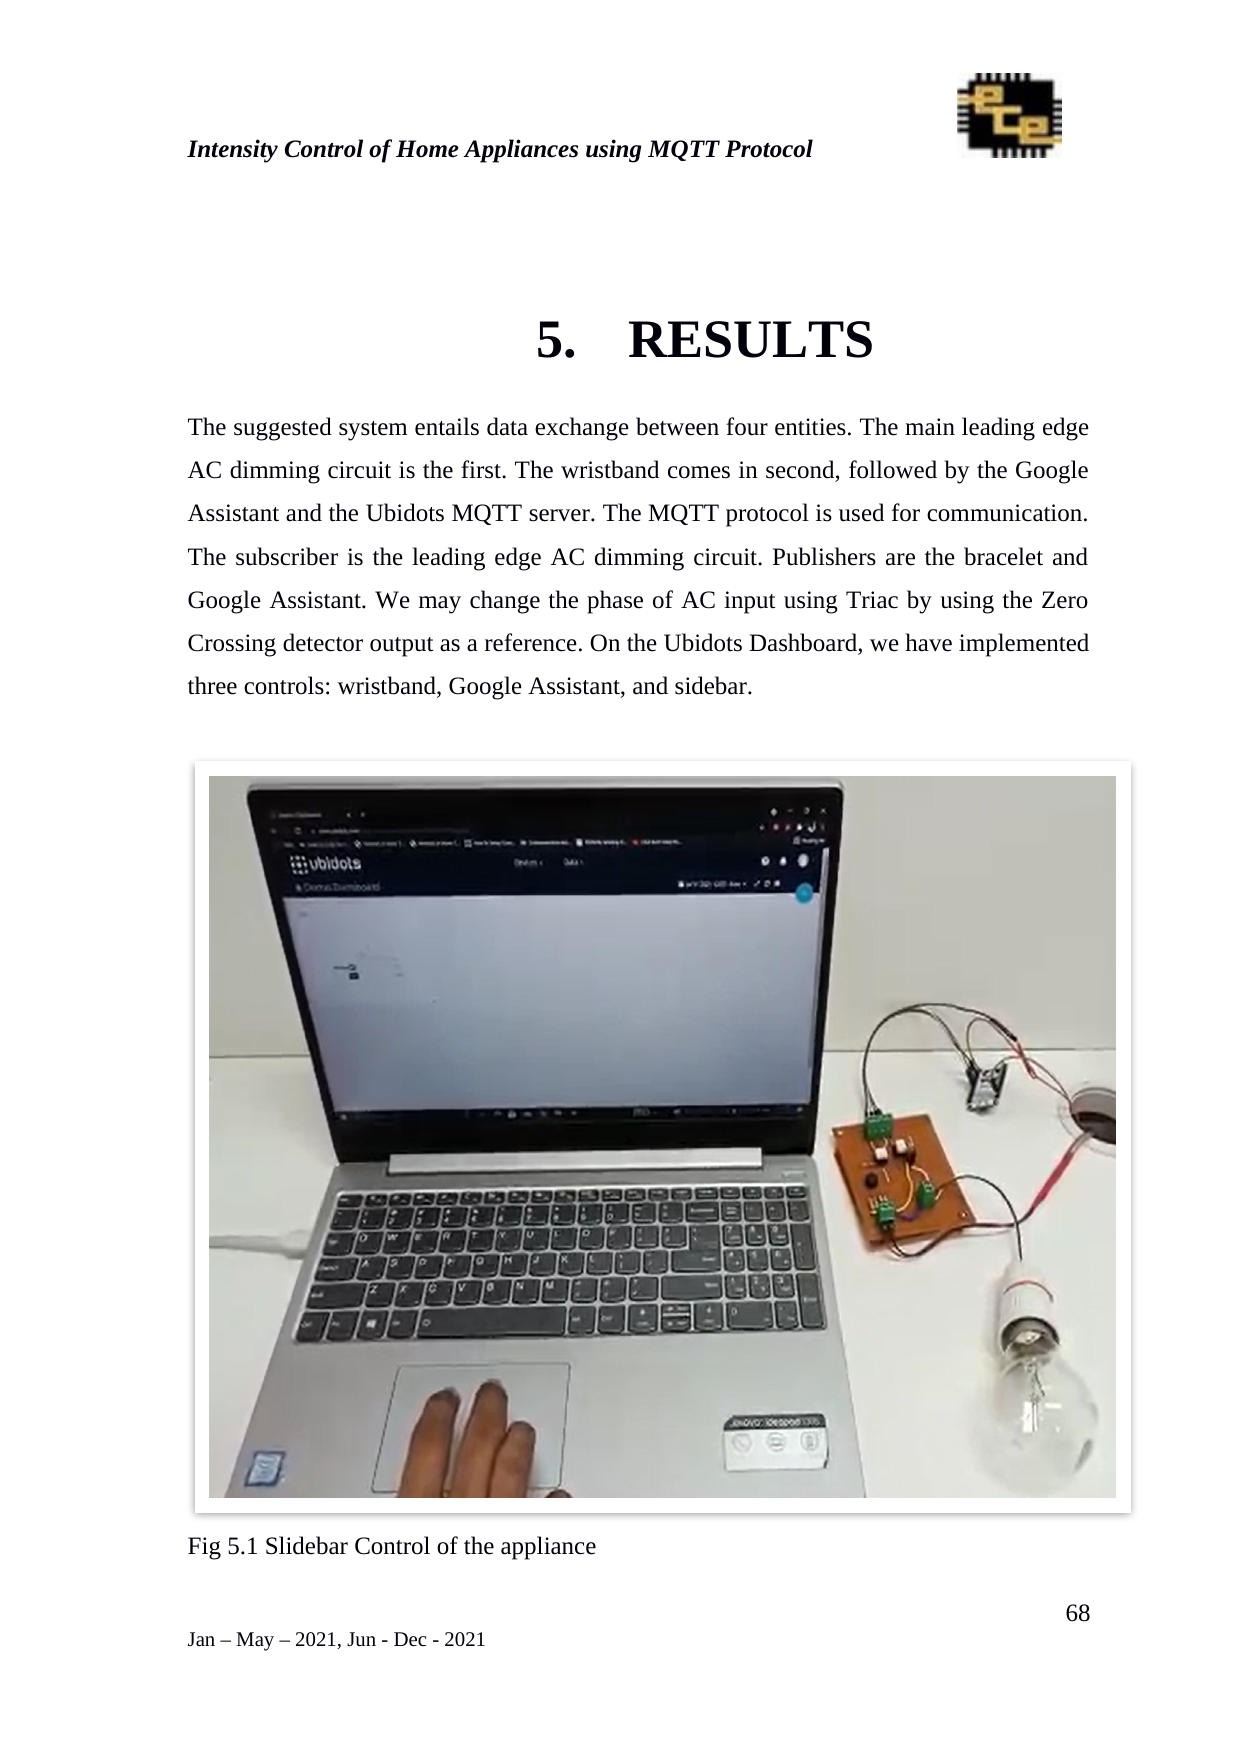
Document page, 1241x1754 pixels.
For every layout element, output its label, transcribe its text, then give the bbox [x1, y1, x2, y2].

text Fig 5.1 Slidebar Control of the appliance [187, 1531, 1090, 1560]
picture [209, 776, 1116, 1498]
picture [957, 73, 1062, 158]
list RESULTS [320, 307, 1090, 369]
text The suggested system entails data exchange between four entities. The main leading edge AC dimming circuit is the first. The wristband comes in second, followed by the Google Assistant and the Ubidots MQTT server. The MQTT protocol is used for communication. The subscriber is the leading edge AC dimming circuit. Publishers are the bracelet and Google Assistant. We may change the phase of AC input using Triac by using the Zero Crossing detector output as a reference. On the Ubidots Dashboard, we have implemented three controls: wristband, Google Assistant, and sidebar. [187, 412, 1090, 700]
